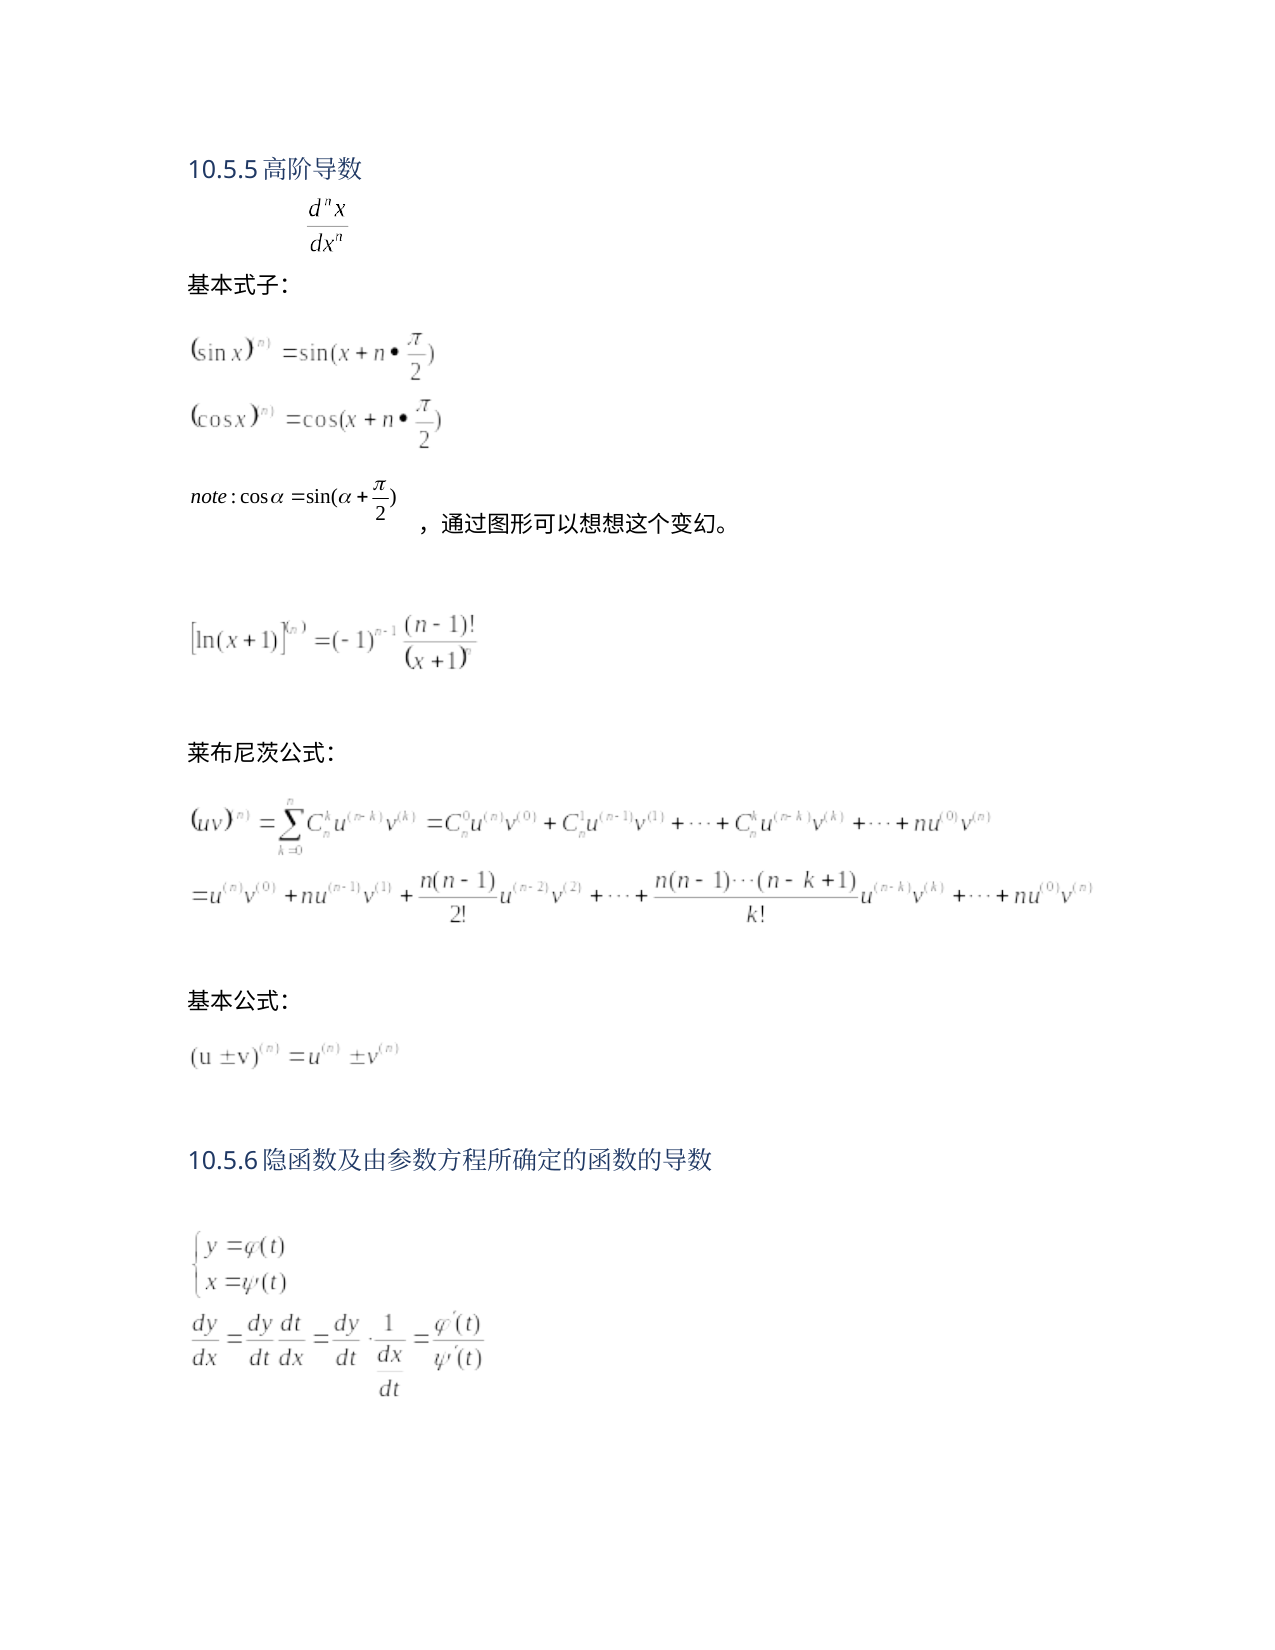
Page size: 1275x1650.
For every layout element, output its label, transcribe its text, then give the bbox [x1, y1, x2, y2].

subtitle 高阶导数 [187, 150, 1087, 186]
text 基本式子： [187, 189, 1087, 300]
subtitle 隐函数及由参数方程所确定的函数的导数 [187, 1141, 1087, 1177]
text 莱布尼茨公式： [187, 699, 1087, 768]
text ，通过图形可以想想这个变幻。 [187, 470, 1087, 539]
text 基本公式： [187, 946, 1087, 1016]
